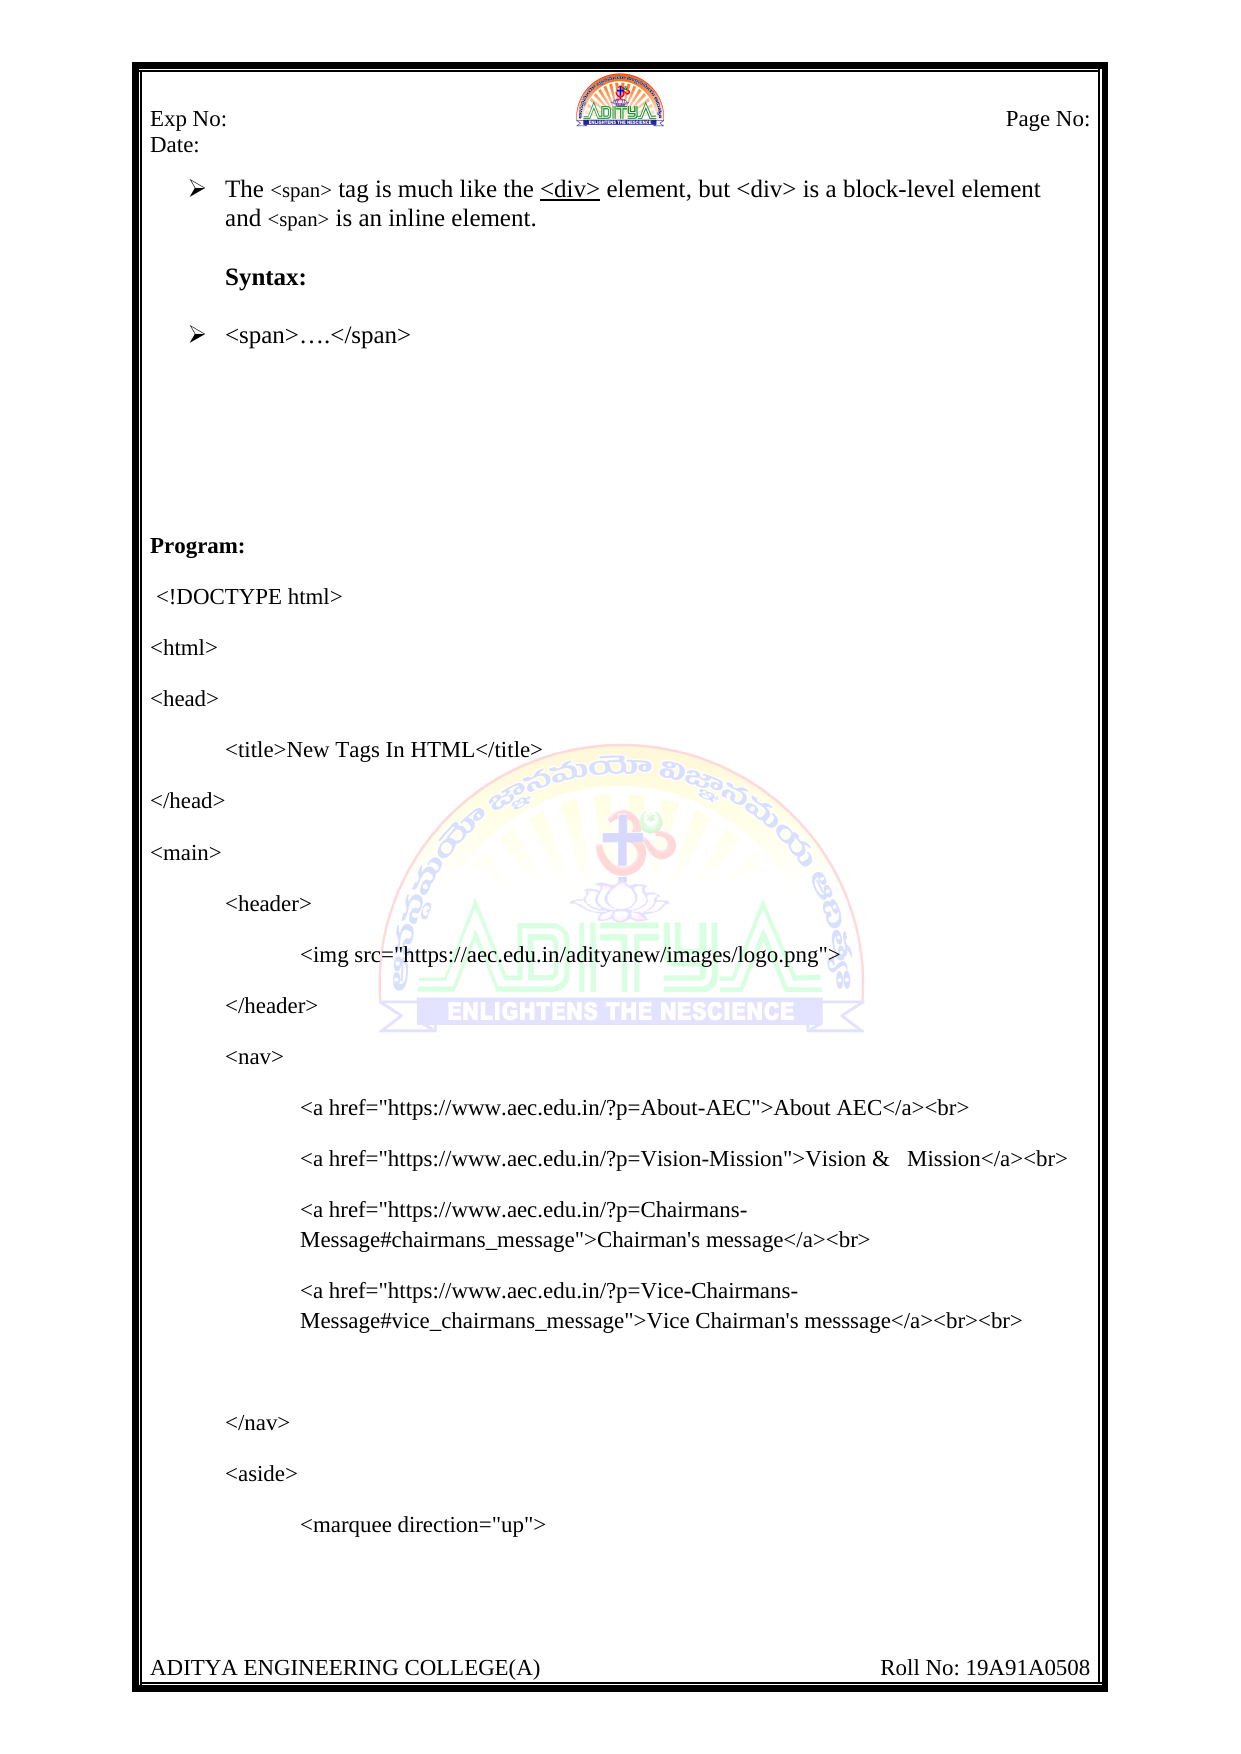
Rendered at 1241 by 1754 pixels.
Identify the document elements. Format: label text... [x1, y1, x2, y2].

text </head> [150, 787, 1090, 814]
text Syntax: [225, 262, 1090, 290]
text <a href="https://www.aec.edu.in/?p=Vice-Chairmans-Message#vice_chairmans_message">Vice Chairman's messsage</a><br><br> [300, 1277, 1090, 1334]
text <nav> [150, 1043, 1090, 1069]
text Program: [150, 532, 1090, 559]
list <span>….</span> [187, 320, 1090, 349]
picture [575, 73, 665, 127]
text <marquee direction="up"> [150, 1511, 1090, 1538]
text <head> [150, 685, 1090, 712]
text <!DOCTYPE html> [150, 583, 1090, 610]
text <aside> [150, 1460, 1090, 1487]
text <title>New Tags In HTML</title> [150, 736, 1090, 763]
text <a href="https://www.aec.edu.in/?p=Chairmans-Message#chairmans_message">Chairman's message</a><br> [300, 1196, 1090, 1252]
text <a href="https://www.aec.edu.in/?p=Vision-Mission">Vision & Mission</a><br> [300, 1145, 1090, 1171]
list The <span> tag is much like the <div> element, but <div> is a block-level element and <span> is an inline element. [187, 174, 1090, 232]
text <html> [150, 634, 1090, 661]
text </header> [150, 992, 1090, 1018]
text <header> [150, 889, 1090, 916]
text <main> [150, 838, 1090, 865]
text <a href="https://www.aec.edu.in/?p=About-AEC">About AEC</a><br> [150, 1094, 1090, 1120]
text <img src="https://aec.edu.in/adityanew/images/logo.png"> [150, 941, 1090, 967]
text </nav> [150, 1409, 1090, 1436]
